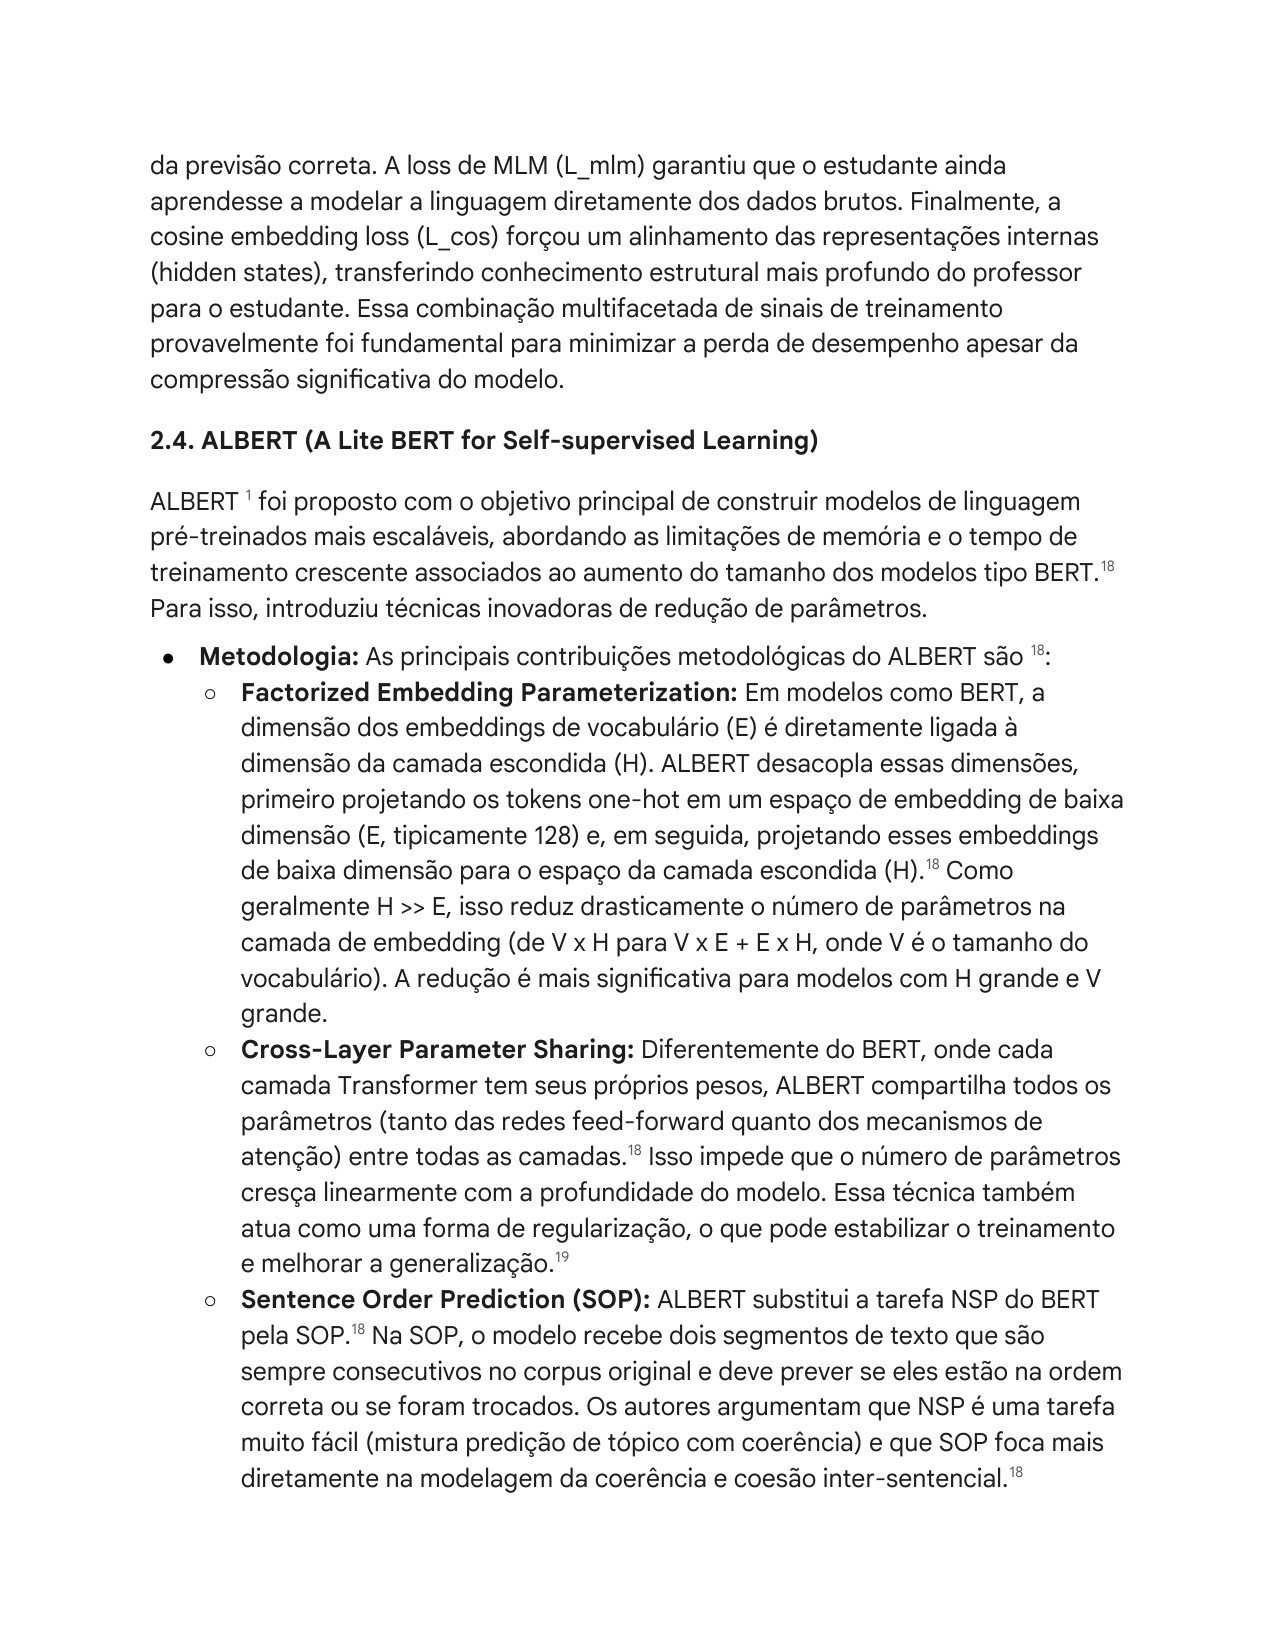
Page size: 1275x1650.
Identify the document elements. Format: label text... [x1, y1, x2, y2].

list Sentence Order Prediction (SOP): ALBERT substitui a tarefa NSP do BERT pela SOP.18 Na SOP, o modelo recebe dois segmentos de texto que são sempre consecutivos no corpus original e deve prever se eles estão na ordem correta ou se foram trocados. Os autores argumentam que NSP é uma tarefa muito fácil (mistura predição de tópico com coerência) e que SOP foca mais diretamente na modelagem da coerência e coesão inter-sentencial.18 [203, 1284, 1125, 1494]
text ALBERT 1 foi proposto com o objetivo principal de construir modelos de linguagem pré-treinados mais escaláveis, abordando as limitações de memória e o tempo de treinamento crescente associados ao aumento do tamanho dos modelos tipo BERT.18 Para isso, introduziu técnicas inovadoras de redução de parâmetros. [150, 486, 1125, 624]
list Metodologia: As principais contribuições metodológicas do ALBERT são 18: [161, 641, 1125, 673]
list Factorized Embedding Parameterization: Em modelos como BERT, a dimensão dos embeddings de vocabulário (E) é diretamente ligada à dimensão da camada escondida (H). ALBERT desacopla essas dimensões, primeiro projetando os tokens one-hot em um espaço de embedding de baixa dimensão (E, tipicamente 128) e, em seguida, projetando esses embeddings de baixa dimensão para o espaço da camada escondida (H).18 Como geralmente H >> E, isso reduz drasticamente o número de parâmetros na camada de embedding (de V x H para V x E + E x H, onde V é o tamanho do vocabulário). A redução é mais significativa para modelos com H grande e V grande. [203, 677, 1125, 1030]
list Cross-Layer Parameter Sharing: Diferentemente do BERT, onde cada camada Transformer tem seus próprios pesos, ALBERT compartilha todos os parâmetros (tanto das redes feed-forward quanto dos mecanismos de atenção) entre todas as camadas.18 Isso impede que o número de parâmetros cresça linearmente com a profundidade do modelo. Essa técnica também atua como uma forma de regularização, o que pode estabilizar o treinamento e melhorar a generalização.19 [203, 1034, 1125, 1280]
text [150, 150, 1125, 396]
text 2.4. ALBERT (A Lite BERT for Self-supervised Learning) [150, 425, 1125, 456]
